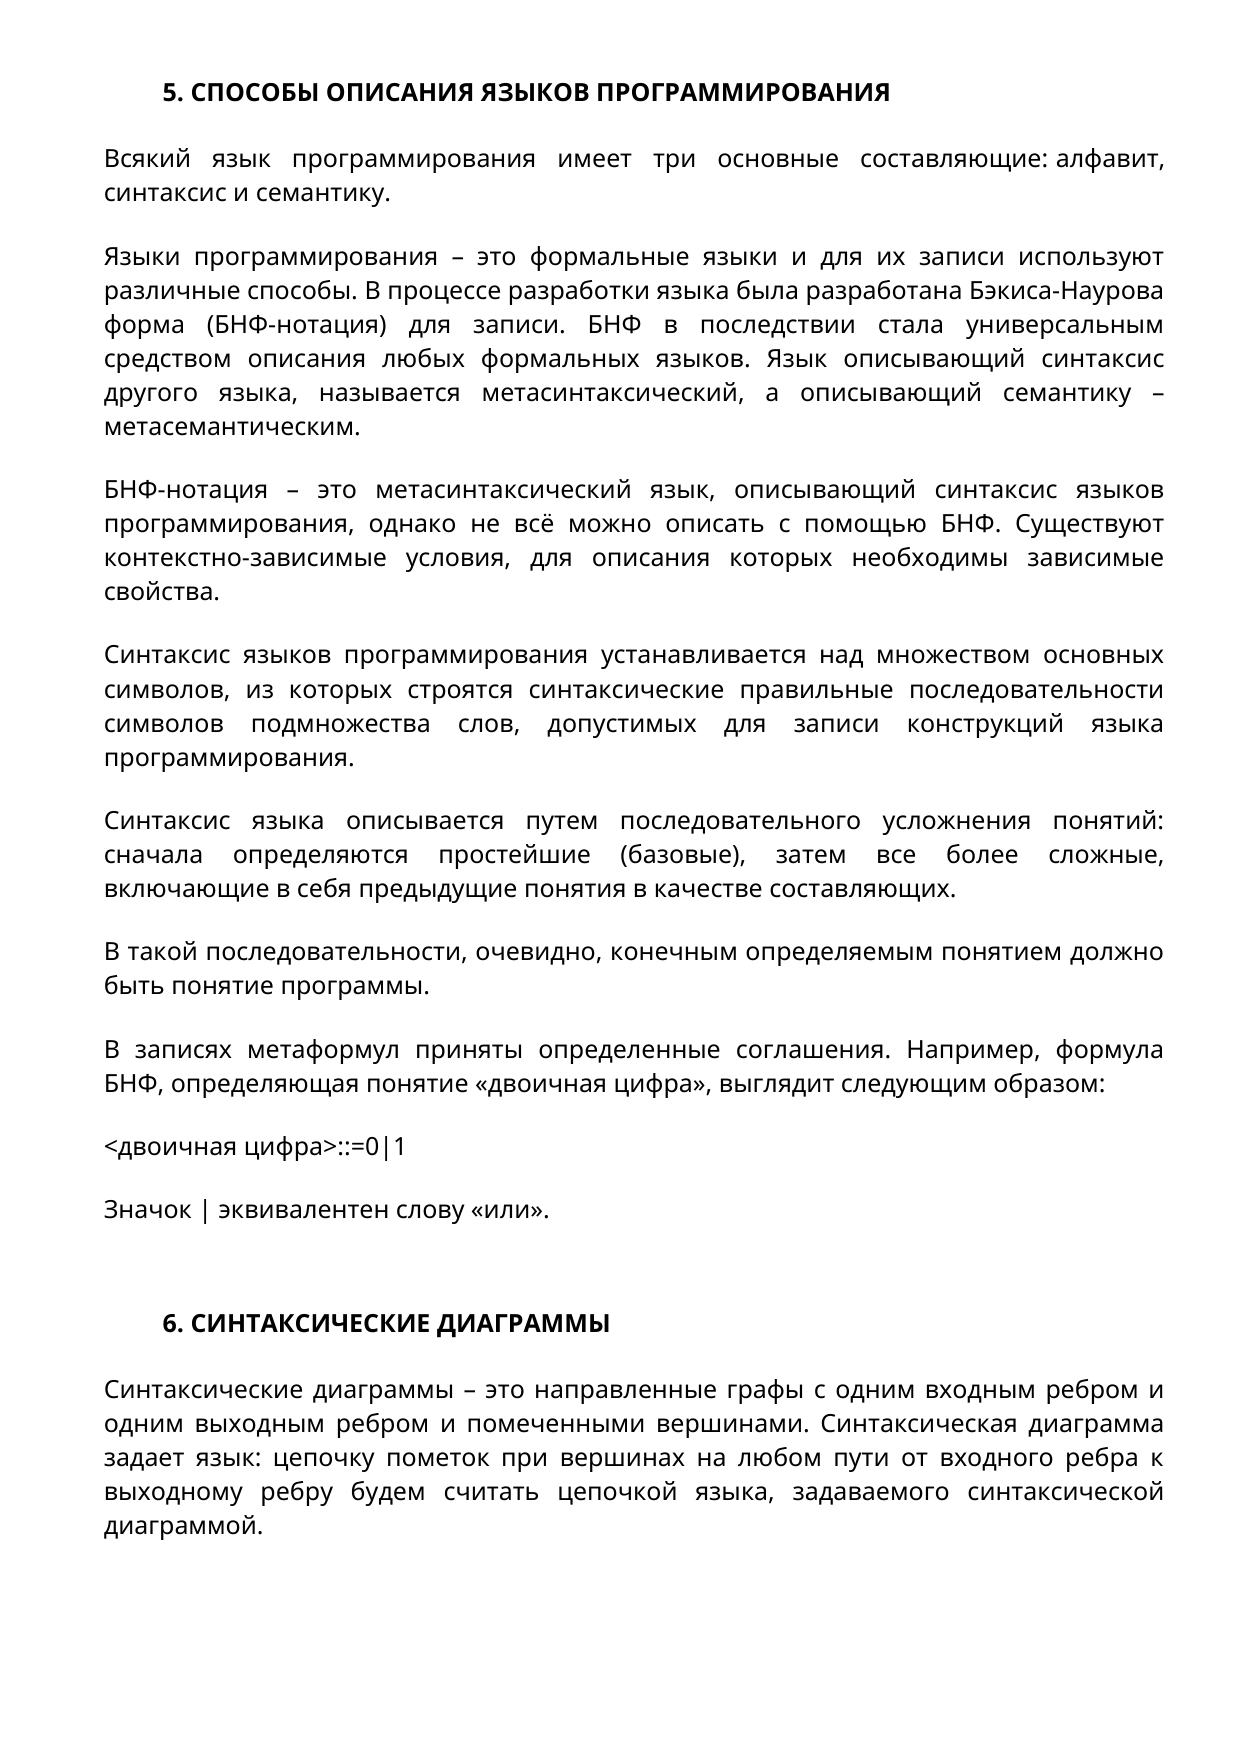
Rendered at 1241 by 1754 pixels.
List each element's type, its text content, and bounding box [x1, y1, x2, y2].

text Всякий язык программирования имеет три основные составляющие: алфавит, синтаксис и семантику. [103, 141, 1165, 209]
text Синтаксис языков программирования устанавливается над множеством основных символов, из которых строятся синтаксические правильные последовательности символов подмножества слов, допустимых для записи конструкций языка программирования. [103, 637, 1165, 773]
text Синтаксические диаграммы – это направленные графы с одним входным ребром и одним выходным ребром и помеченными вершинами. Синтаксическая диаграмма задает язык: цепочку пометок при вершинах на любом пути от входного ребра к выходному ребру будем считать цепочкой языка, задаваемого синтаксической диаграммой. [103, 1371, 1165, 1542]
text Значок | эквивалентен слову «или». [103, 1192, 1165, 1226]
text БНФ-нотация – это метасинтаксический язык, описывающий синтаксис языков программирования, однако не всё можно описать с помощью БНФ. Существуют контекстно-зависимые условия, для описания которых необходимы зависимые свойства. [103, 472, 1165, 608]
subtitle 6. СИНТАКСИЧЕСКИЕ ДИАГРАММЫ [103, 1305, 1137, 1339]
text В такой последовательности, очевидно, конечным определяемым понятием должно быть понятие программы. [103, 934, 1165, 1002]
subtitle 5. СПОСОБЫ ОПИСАНИЯ ЯЗЫКОВ ПРОГРАММИРОВАНИЯ [103, 75, 1137, 109]
text <двоичная цифра>::=0|1 [103, 1128, 1165, 1163]
text В записях метаформул приняты определенные соглашения. Например, формула БНФ, определяющая понятие «двоичная цифра», выглядит следующим образом: [103, 1031, 1165, 1099]
text Синтаксис языка описывается путем последовательного усложнения понятий: сначала определяются простейшие (базовые), затем все более сложные, включающие в себя предыдущие понятия в качестве составляющих. [103, 803, 1165, 905]
text Языки программирования – это формальные языки и для их записи используют различные способы. В процессе разработки языка была разработана Бэкиса-Наурова форма (БНФ-нотация) для записи. БНФ в последствии стала универсальным средством описания любых формальных языков. Язык описывающий синтаксис другого языка, называется метасинтаксический, а описывающий семантику – метасемантическим. [103, 238, 1165, 443]
